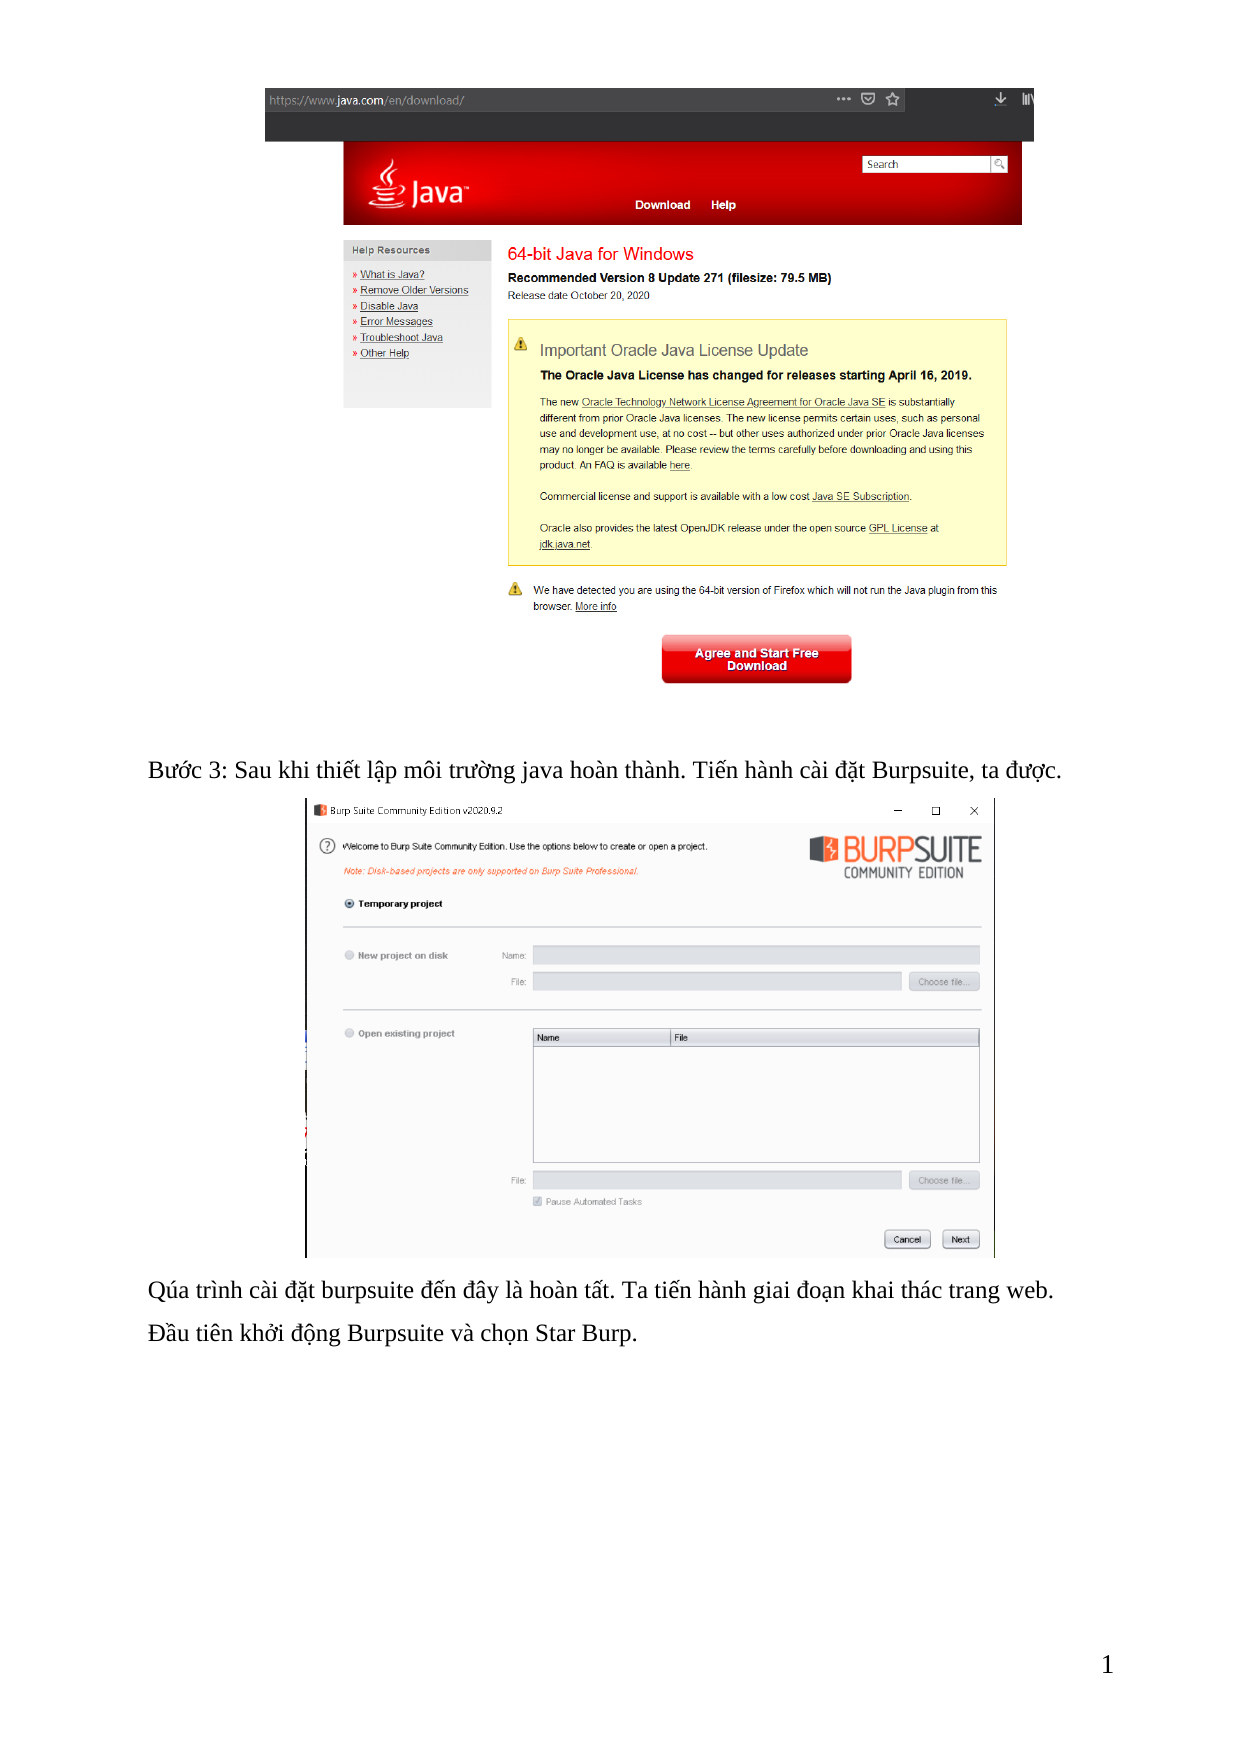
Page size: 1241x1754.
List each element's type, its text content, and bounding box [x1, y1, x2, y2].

text Đầu tiên khởi động Burpsuite và chọn Star Burp. [148, 1318, 1152, 1347]
picture [265, 88, 1034, 695]
text Bước 3: Sau khi thiết lập môi trường java hoàn thành. Tiến hành cài đặt Burpsuite, ta được. [148, 755, 1152, 784]
picture [305, 798, 995, 1258]
text Qúa trình cài đặt burpsuite đến đây là hoàn tất. Ta tiến hành giai đoạn khai thác trang web. [148, 1275, 1152, 1303]
